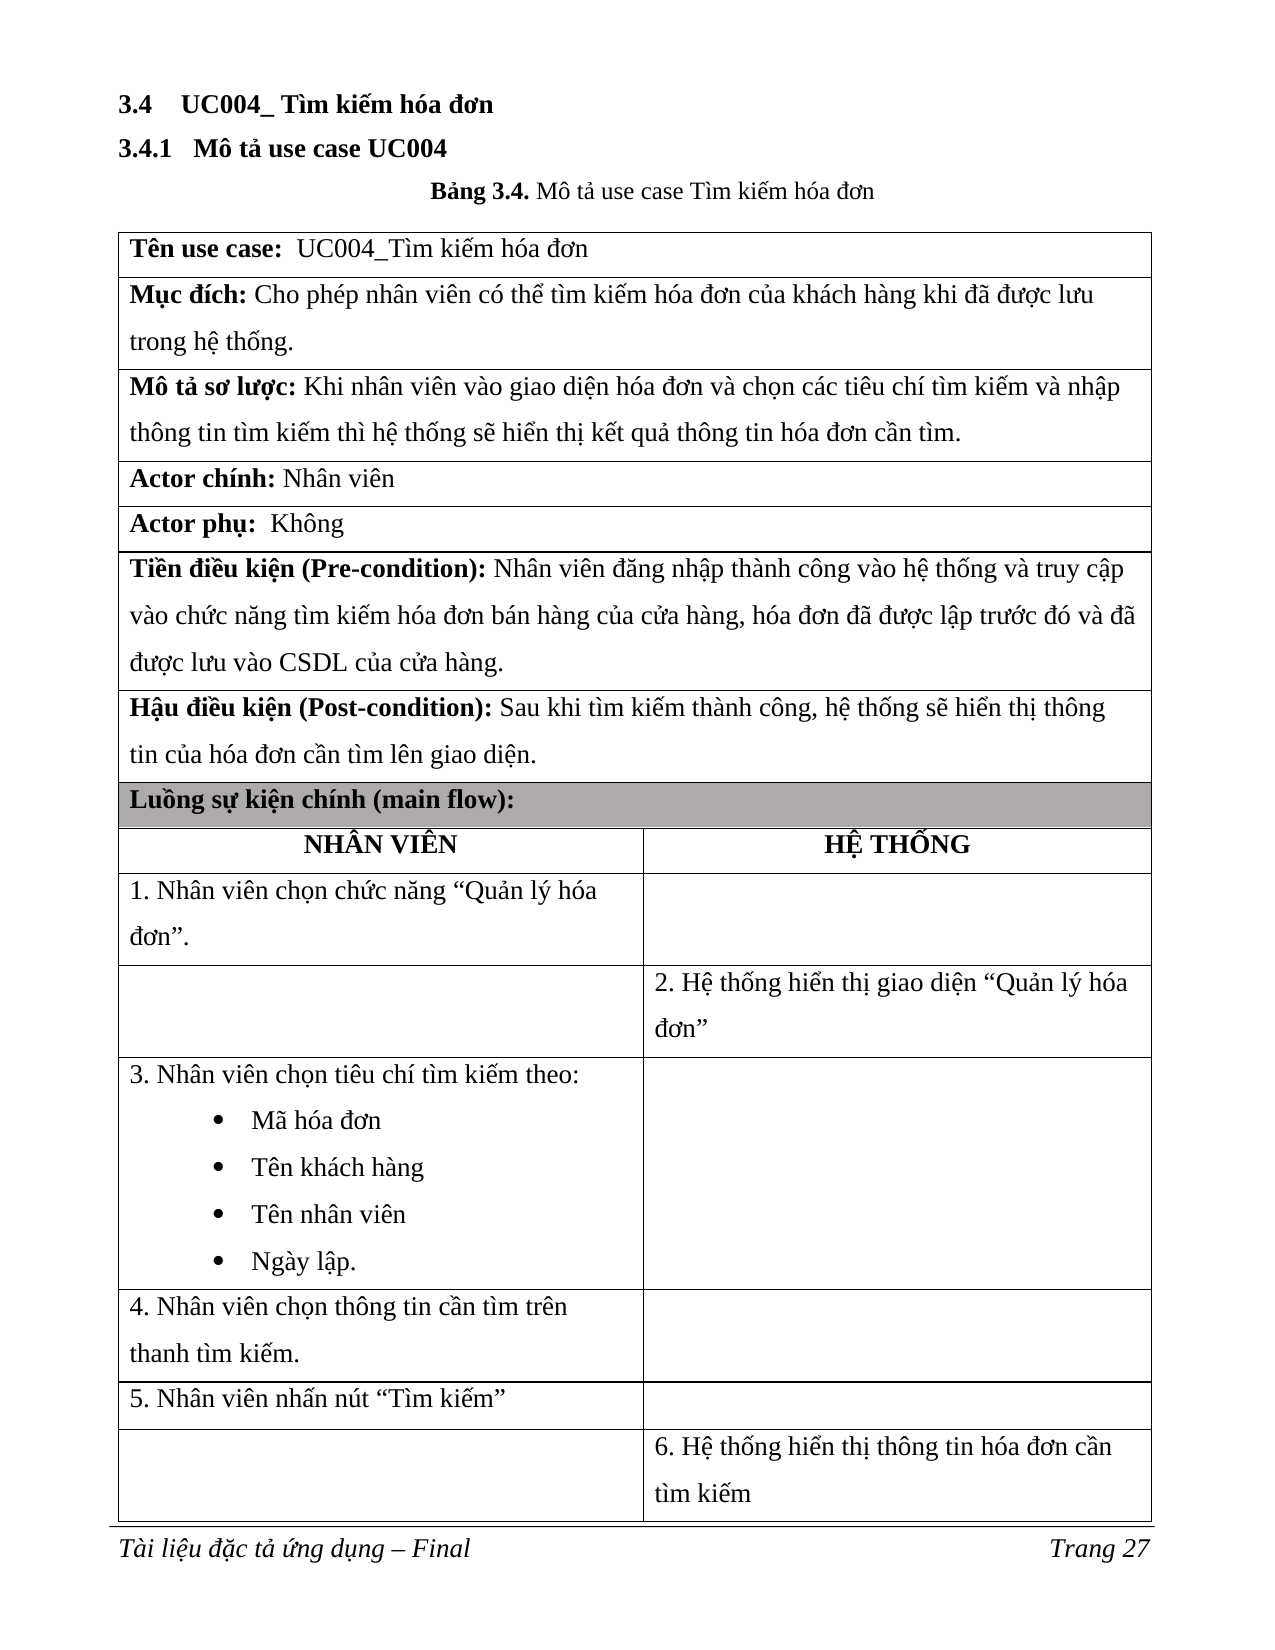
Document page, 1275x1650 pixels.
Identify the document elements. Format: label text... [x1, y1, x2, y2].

table_cell NHÂN VIÊN [119, 829, 643, 873]
table_cell [119, 1430, 643, 1521]
table_cell [119, 966, 643, 1057]
table_cell [644, 1058, 1151, 1289]
table_header Tên use case: UC004_Tìm kiếm hóa đơn [119, 233, 1151, 277]
table_cell 5. Nhân viên nhấn nút “Tìm kiếm” [119, 1383, 643, 1429]
table_cell 3. Nhân viên chọn tiêu chí tìm kiếm theo: Mã hóa đơn Tên khách hàng Tên nhân viên Ngày lập. [119, 1058, 643, 1289]
table_cell [644, 874, 1151, 965]
table_cell Luồng sự kiện chính (main flow): [119, 783, 1151, 827]
table_cell Mô tả sơ lược: Khi nhân viên vào giao diện hóa đơn và chọn các tiêu chí tìm kiếm và nhập thông tin tìm kiếm thì hệ thống sẽ hiển thị kết quả thông tin hóa đơn cần tìm. [119, 370, 1151, 461]
table_cell 2. Hệ thống hiển thị giao diện “Quản lý hóa đơn” [644, 966, 1151, 1057]
subtitle Bảng 3.4. Mô tả use case Tìm kiếm hóa đơn [118, 176, 1186, 205]
table_cell [644, 1290, 1151, 1381]
table_cell Tiền điều kiện (Pre-condition): Nhân viên đăng nhập thành công vào hệ thống và truy cập vào chức năng tìm kiếm hóa đơn bán hàng của cửa hàng, hóa đơn đã được lập trước đó và đã được lưu vào CSDL của cửa hàng. [119, 553, 1151, 690]
table_cell Actor chính: Nhân viên [119, 462, 1151, 506]
table_cell HỆ THỐNG [644, 829, 1151, 873]
table_cell 6. Hệ thống hiển thị thông tin hóa đơn cần tìm kiếm [644, 1430, 1151, 1521]
subtitle UC004_ Tìm kiếm hóa đơn [118, 89, 1186, 120]
table_cell [644, 1383, 1151, 1429]
table_cell Hậu điều kiện (Post-condition): Sau khi tìm kiếm thành công, hệ thống sẽ hiển thị thông tin của hóa đơn cần tìm lên giao diện. [119, 691, 1151, 782]
table_cell 4. Nhân viên chọn thông tin cần tìm trên thanh tìm kiếm. [119, 1290, 643, 1381]
table_cell 1. Nhân viên chọn chức năng “Quản lý hóa đơn”. [119, 874, 643, 965]
subtitle Mô tả use case UC004 [118, 132, 1186, 163]
table_cell Actor phụ: Không [119, 507, 1151, 551]
table_cell Mục đích: Cho phép nhân viên có thể tìm kiếm hóa đơn của khách hàng khi đã được lưu trong hệ thống. [119, 278, 1151, 369]
